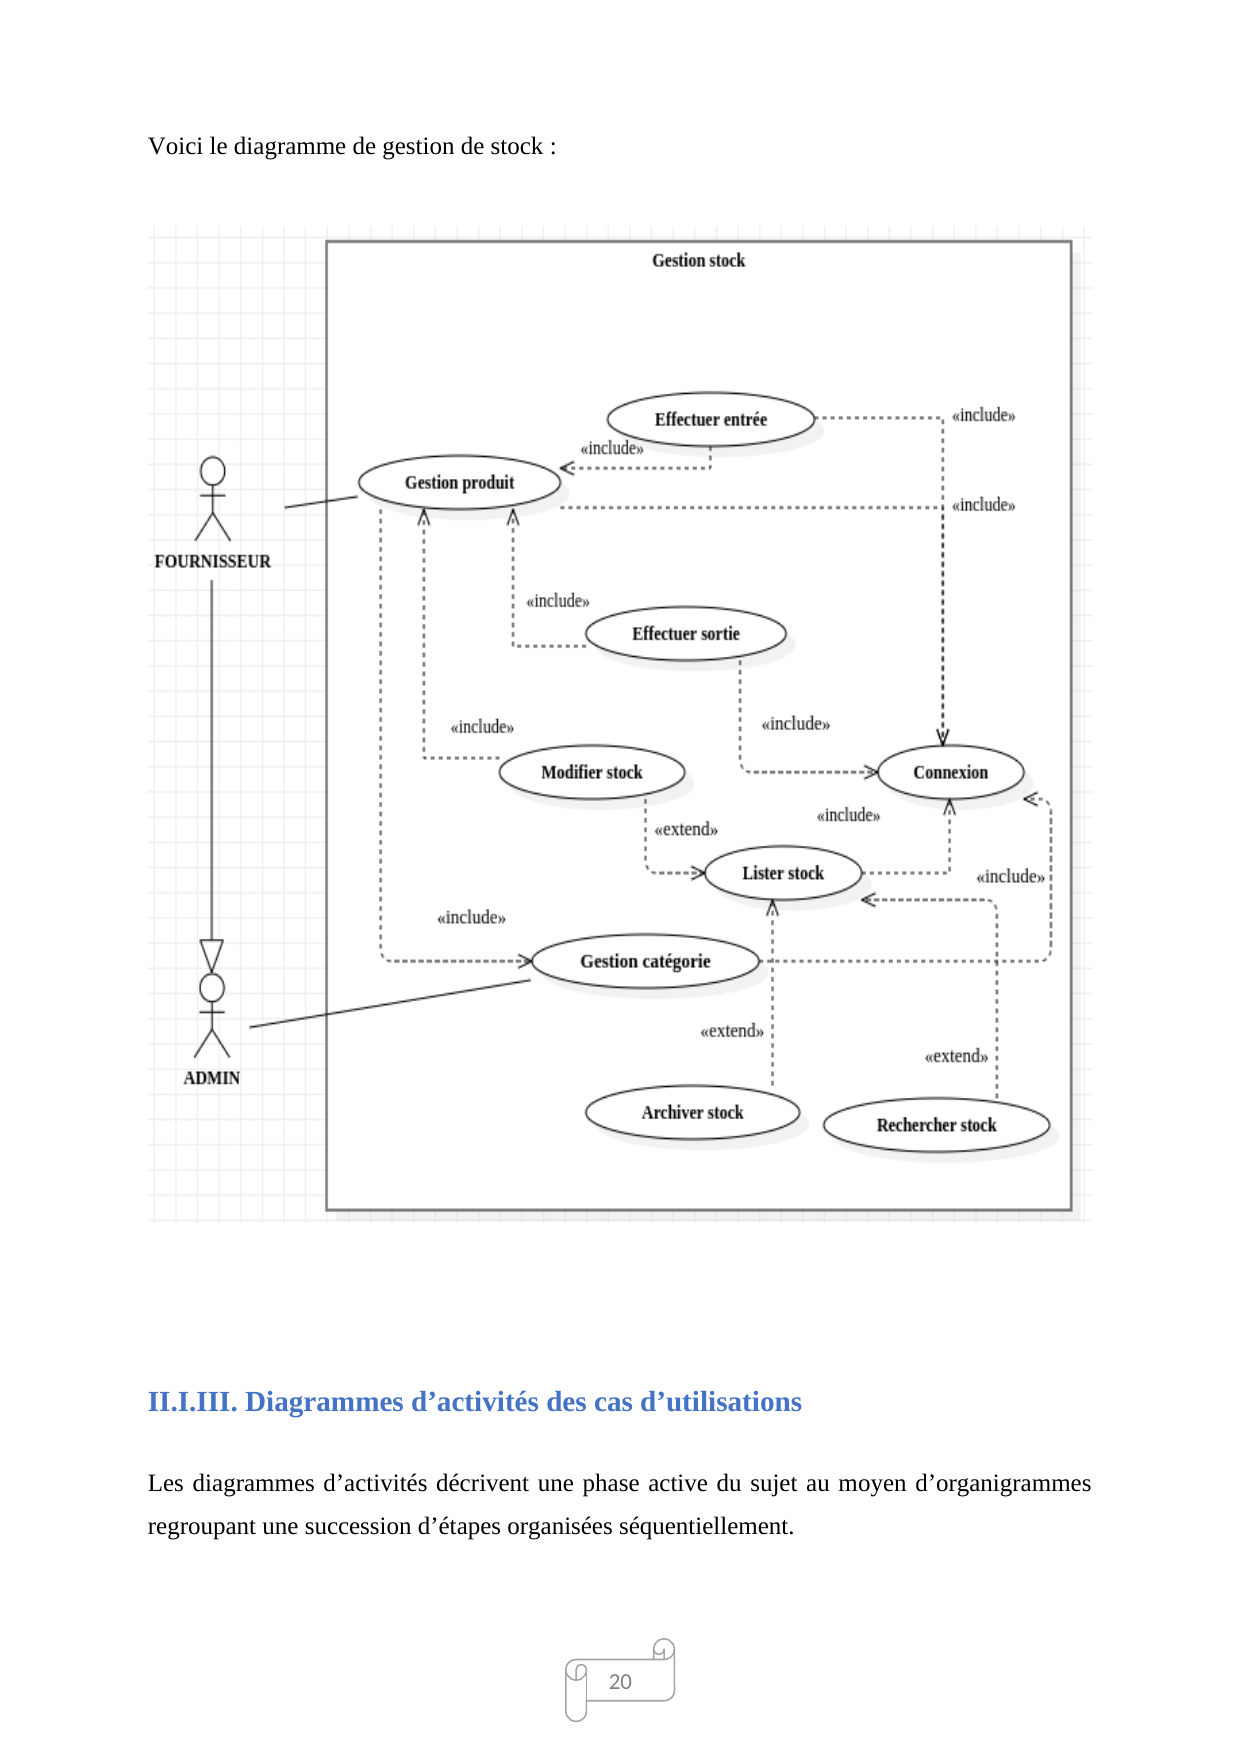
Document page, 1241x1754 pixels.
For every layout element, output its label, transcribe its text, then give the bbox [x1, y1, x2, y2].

text Les diagrammes d’activités décrivent une phase active du sujet au moyen d’organigrammes regroupant une succession d’étapes organisées séquentiellement. [148, 1468, 1093, 1540]
picture [147, 226, 1093, 1223]
subtitle II.I.III. Diagrammes d’activités des cas d’utilisations [148, 1384, 1093, 1418]
text Voici le diagramme de gestion de stock : [148, 131, 1093, 160]
